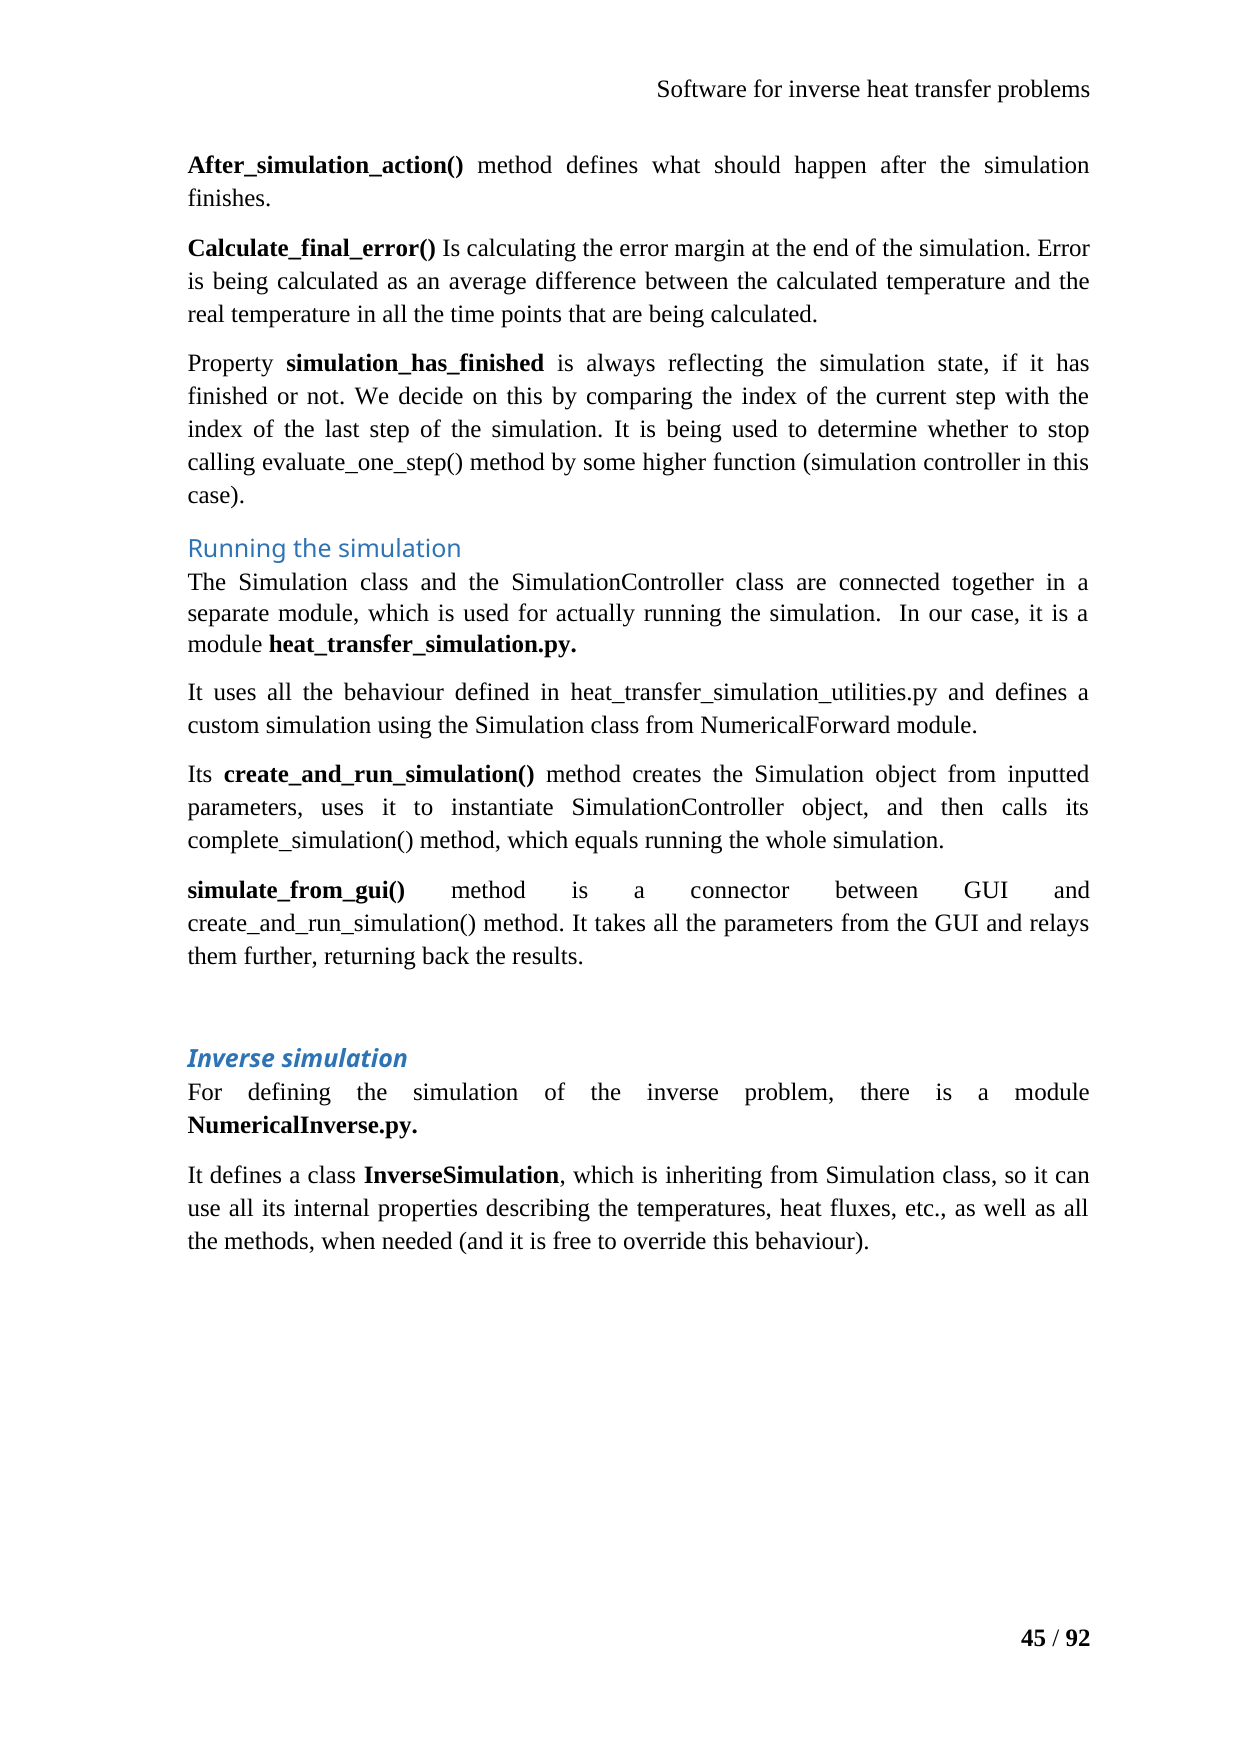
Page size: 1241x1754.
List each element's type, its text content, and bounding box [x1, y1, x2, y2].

subtitle Running the simulation [187, 530, 1090, 564]
text After_simulation_action() method defines what should happen after the simulation finishes. [187, 150, 1090, 212]
text It defines a class InverseSimulation, which is inheriting from Simulation class, so it can use all its internal properties describing the temperatures, heat fluxes, etc., as well as all the methods, when needed (and it is free to override this behaviour). [187, 1160, 1090, 1255]
text For defining the simulation of the inverse problem, there is a module NumericalInverse.py. [187, 1077, 1090, 1139]
text Its create_and_run_simulation() method creates the Simulation object from inputted parameters, uses it to instantiate SimulationController object, and then calls its complete_simulation() method, which equals running the whole simulation. [187, 759, 1090, 854]
subtitle Inverse simulation [187, 1041, 1090, 1075]
text simulate_from_gui() method is a connector between GUI and create_and_run_simulation() method. It takes all the parameters from the GUI and relays them further, returning back the results. [187, 875, 1090, 970]
text It uses all the behaviour defined in heat_transfer_simulation_utilities.py and defines a custom simulation using the Simulation class from NumericalForward module. [187, 677, 1090, 738]
text Property simulation_has_finished is always reflecting the simulation state, if it has finished or not. We decide on this by comparing the index of the current step with the index of the last step of the simulation. It is being used to determine whether to stop calling evaluate_one_step() method by some higher function (simulation controller in this case). [187, 348, 1090, 509]
text Calculate_final_error() Is calculating the error margin at the end of the simulation. Error is being calculated as an average difference between the calculated temperature and the real temperature in all the time points that are being calculated. [187, 233, 1090, 327]
text The Simulation class and the SimulationController class are connected together in a separate module, which is used for actually running the simulation. In our case, it is a module heat_transfer_simulation.py. [187, 567, 1090, 658]
